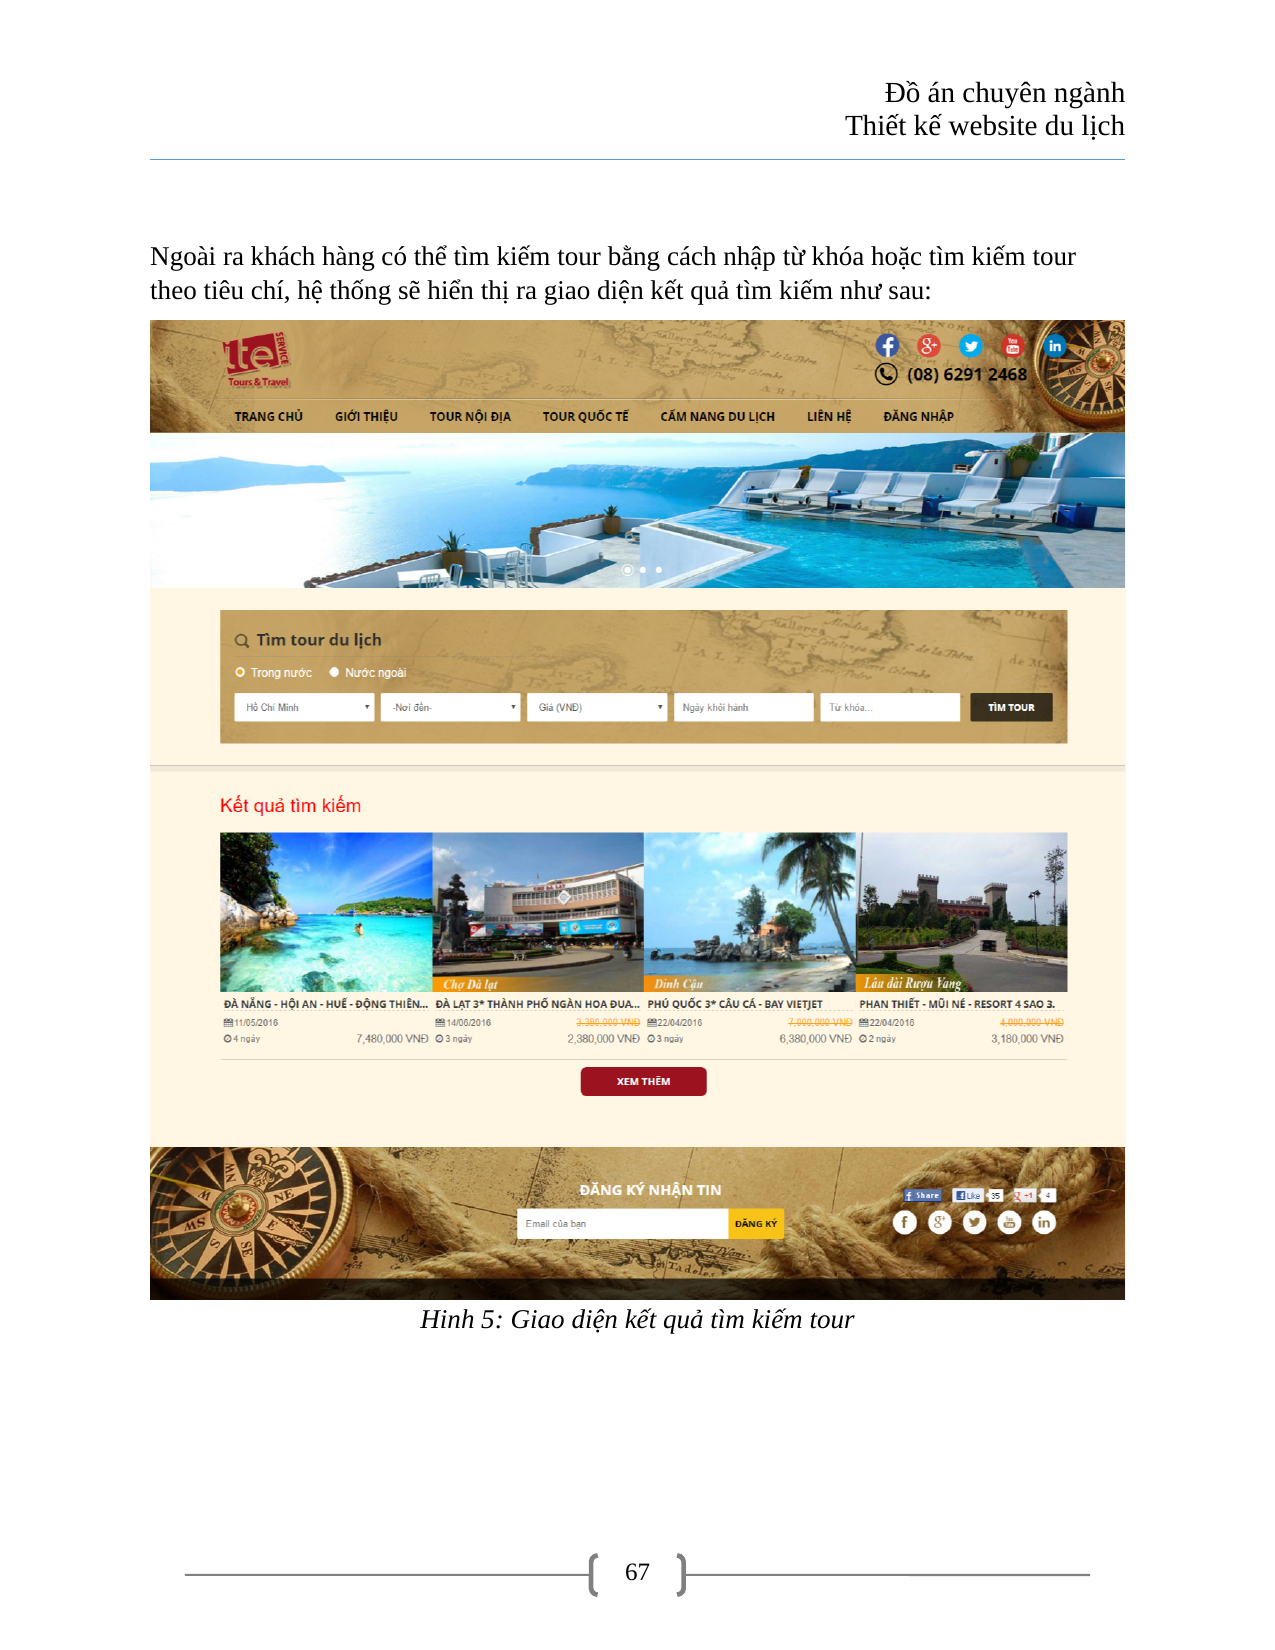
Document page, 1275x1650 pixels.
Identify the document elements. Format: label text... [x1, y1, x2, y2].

list Hinh 5: Giao diện kết quả tìm kiếm tour [150, 1300, 1125, 1334]
picture [150, 320, 1125, 1300]
list Ngoài ra khách hàng có thể tìm kiếm tour bằng cách nhập từ khóa hoặc tìm kiếm tour theo tiêu chí, hệ thống sẽ hiển thị ra giao diện kết quả tìm kiếm như sau: [150, 240, 1125, 305]
